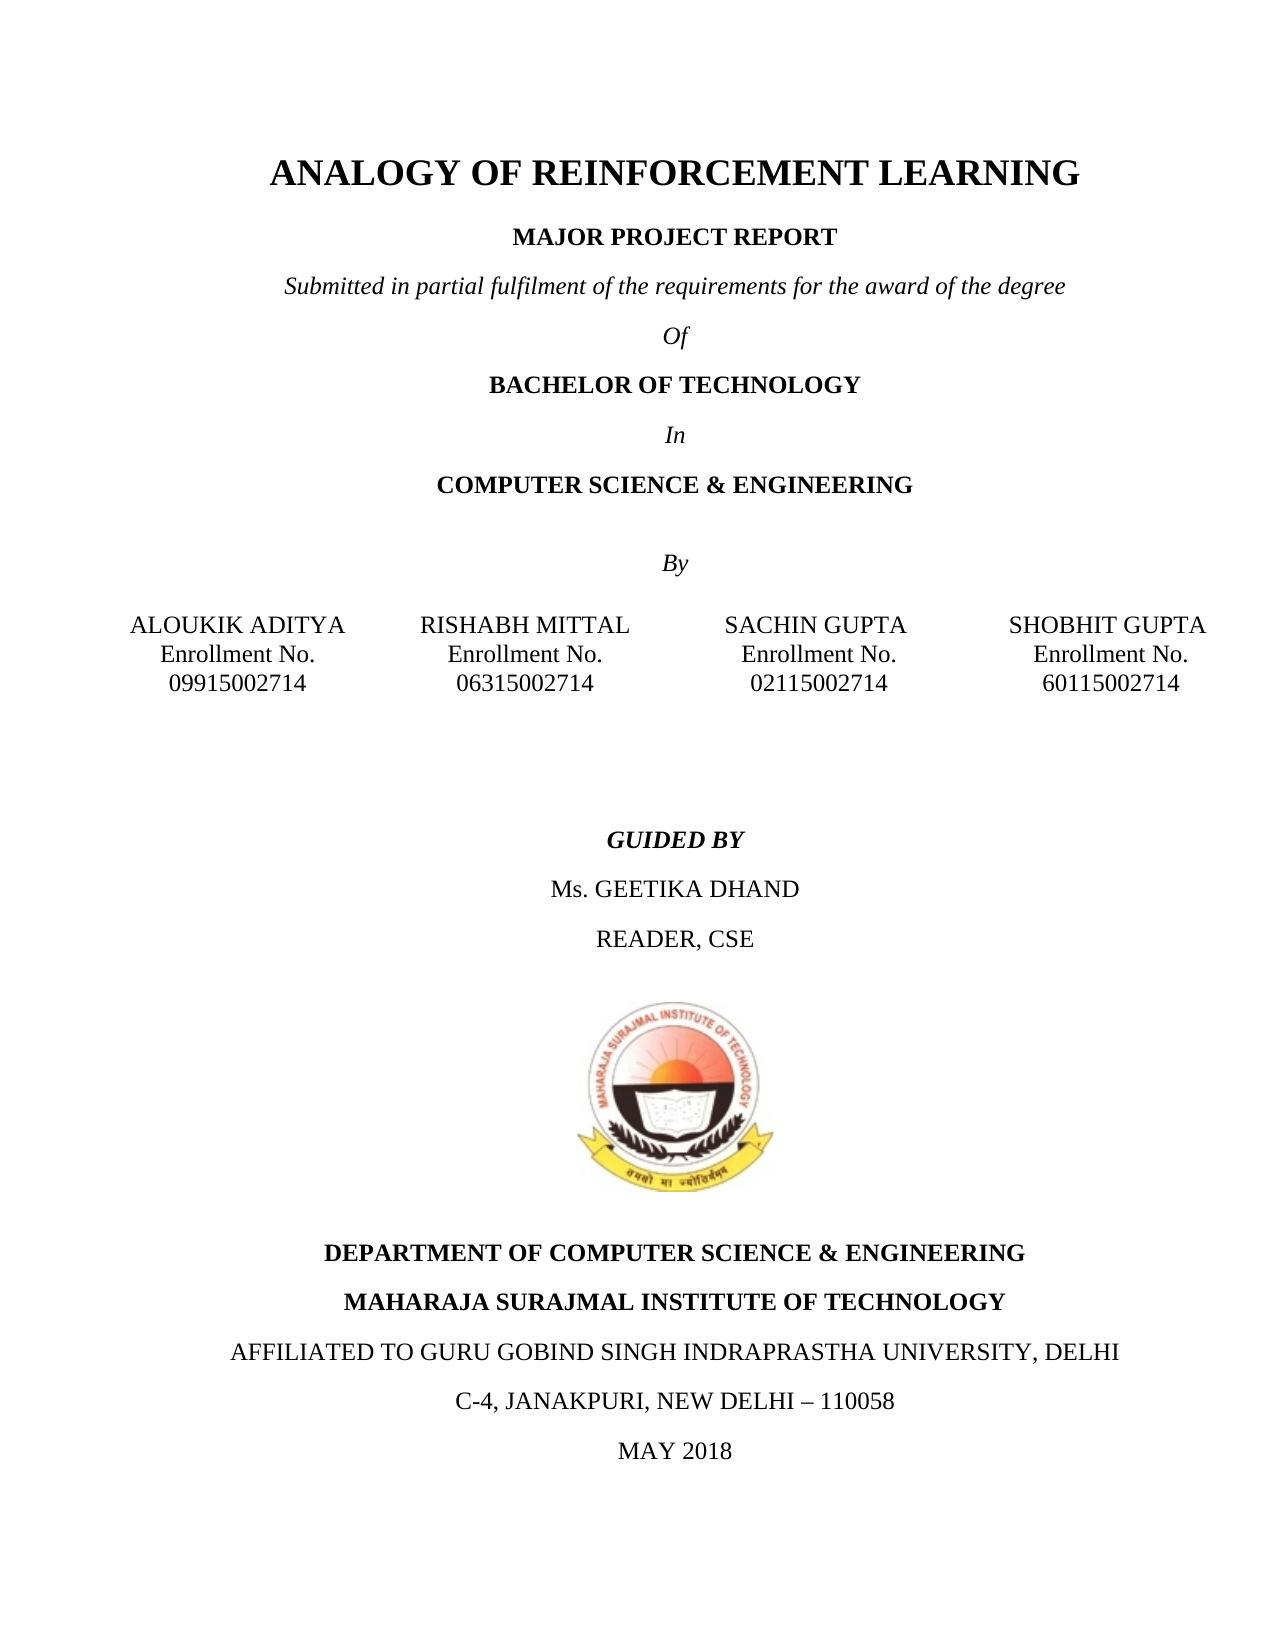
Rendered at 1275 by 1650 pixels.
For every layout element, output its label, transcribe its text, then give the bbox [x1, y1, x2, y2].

text Of [225, 321, 1125, 350]
text DEPARTMENT OF COMPUTER SCIENCE & ENGINEERING [225, 1238, 1125, 1266]
text AFFILIATED TO GURU GOBIND SINGH INDRAPRASTHA UNIVERSITY, DELHI [225, 1337, 1125, 1366]
text By [225, 548, 1125, 577]
text COMPUTER SCIENCE & ENGINEERING [225, 470, 1125, 498]
text GUIDED BY [225, 825, 1125, 853]
text BACHELOR OF TECHNOLOGY [225, 371, 1125, 399]
text MAJOR PROJECT REPORT [225, 222, 1125, 251]
text MAHARAJA SURAJMAL INSTITUTE OF TECHNOLOGY [225, 1287, 1125, 1316]
text In [225, 420, 1125, 449]
text C-4, JANAKPURI, NEW DELHI – 110058 [225, 1386, 1125, 1415]
text ANALOGY OF REINFORCEMENT LEARNING [225, 150, 1125, 193]
picture [576, 1002, 774, 1192]
text Submitted in partial fulfilment of the requirements for the award of the degree [225, 271, 1125, 300]
text Ms. GEETIKA DHAND [225, 874, 1125, 903]
text MAY 2018 [225, 1436, 1125, 1465]
text READER, CSE [225, 924, 1125, 953]
